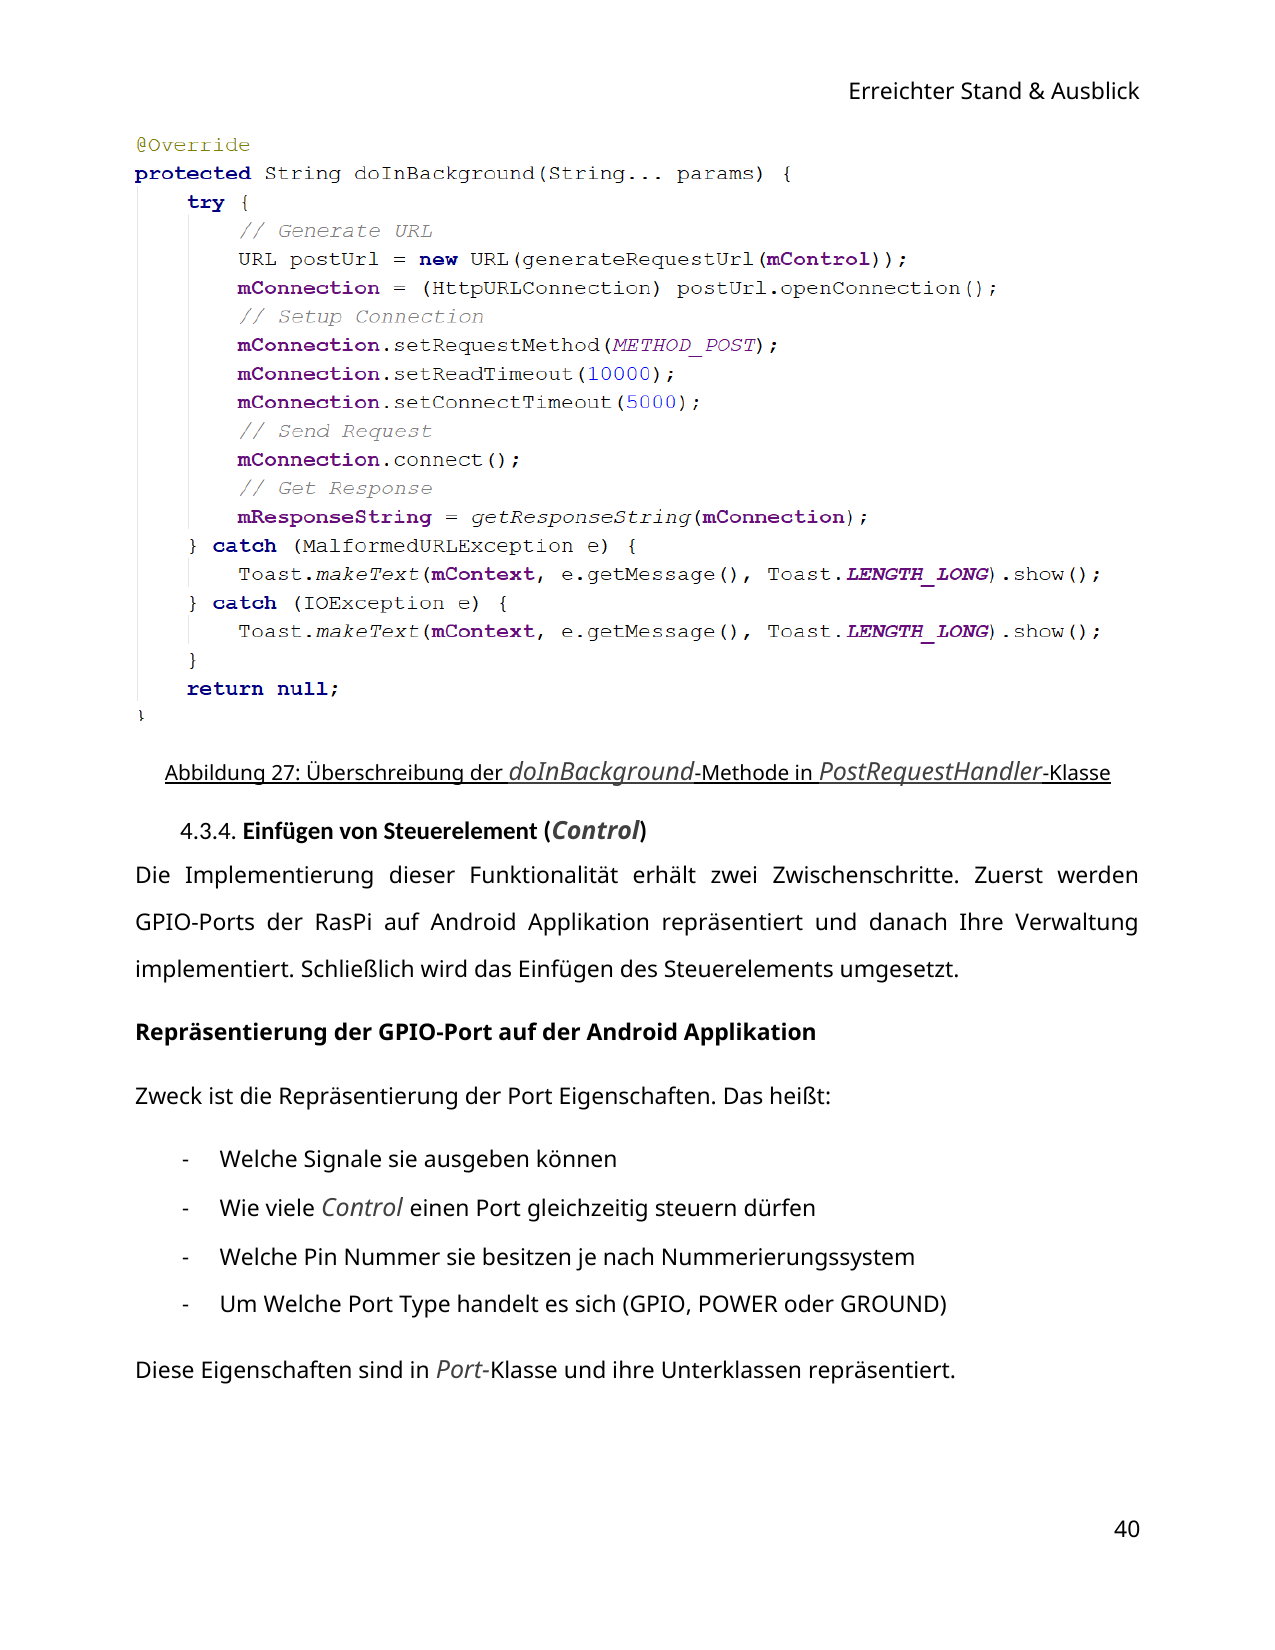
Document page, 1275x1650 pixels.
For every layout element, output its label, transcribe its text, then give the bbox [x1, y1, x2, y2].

list Wie viele Control einen Port gleichzeitig steuern dürfen [182, 1190, 1140, 1224]
text Zweck ist die Repräsentierung der Port Eigenschaften. Das heißt: [135, 1080, 1140, 1111]
subtitle Einfügen von Steuerelement (Control) [180, 812, 1140, 846]
list Um Welche Port Type handelt es sich (GPIO, POWER oder GROUND) [182, 1288, 1140, 1319]
text Repräsentierung der GPIO-Port auf der Android Applikation [135, 1016, 1140, 1047]
list Welche Pin Nummer sie besitzen je nach Nummerierungssystem [182, 1241, 1140, 1272]
list Welche Signale sie ausgeben können [182, 1143, 1140, 1174]
text Abbildung 27: Überschreibung der doInBackground-Methode in PostRequestHandler-Klasse [135, 753, 1140, 787]
picture [134, 135, 1103, 721]
text Diese Eigenschaften sind in Port-Klasse und ihre Unterklassen repräsentiert. [135, 1352, 1140, 1386]
text Die Implementierung dieser Funktionalität erhält zwei Zwischenschritte. Zuerst werden GPIO-Ports der RasPi auf Android Applikation repräsentiert und danach Ihre Verwaltung implementiert. Schließlich wird das Einfügen des Steuerelements umgesetzt. [135, 859, 1140, 984]
